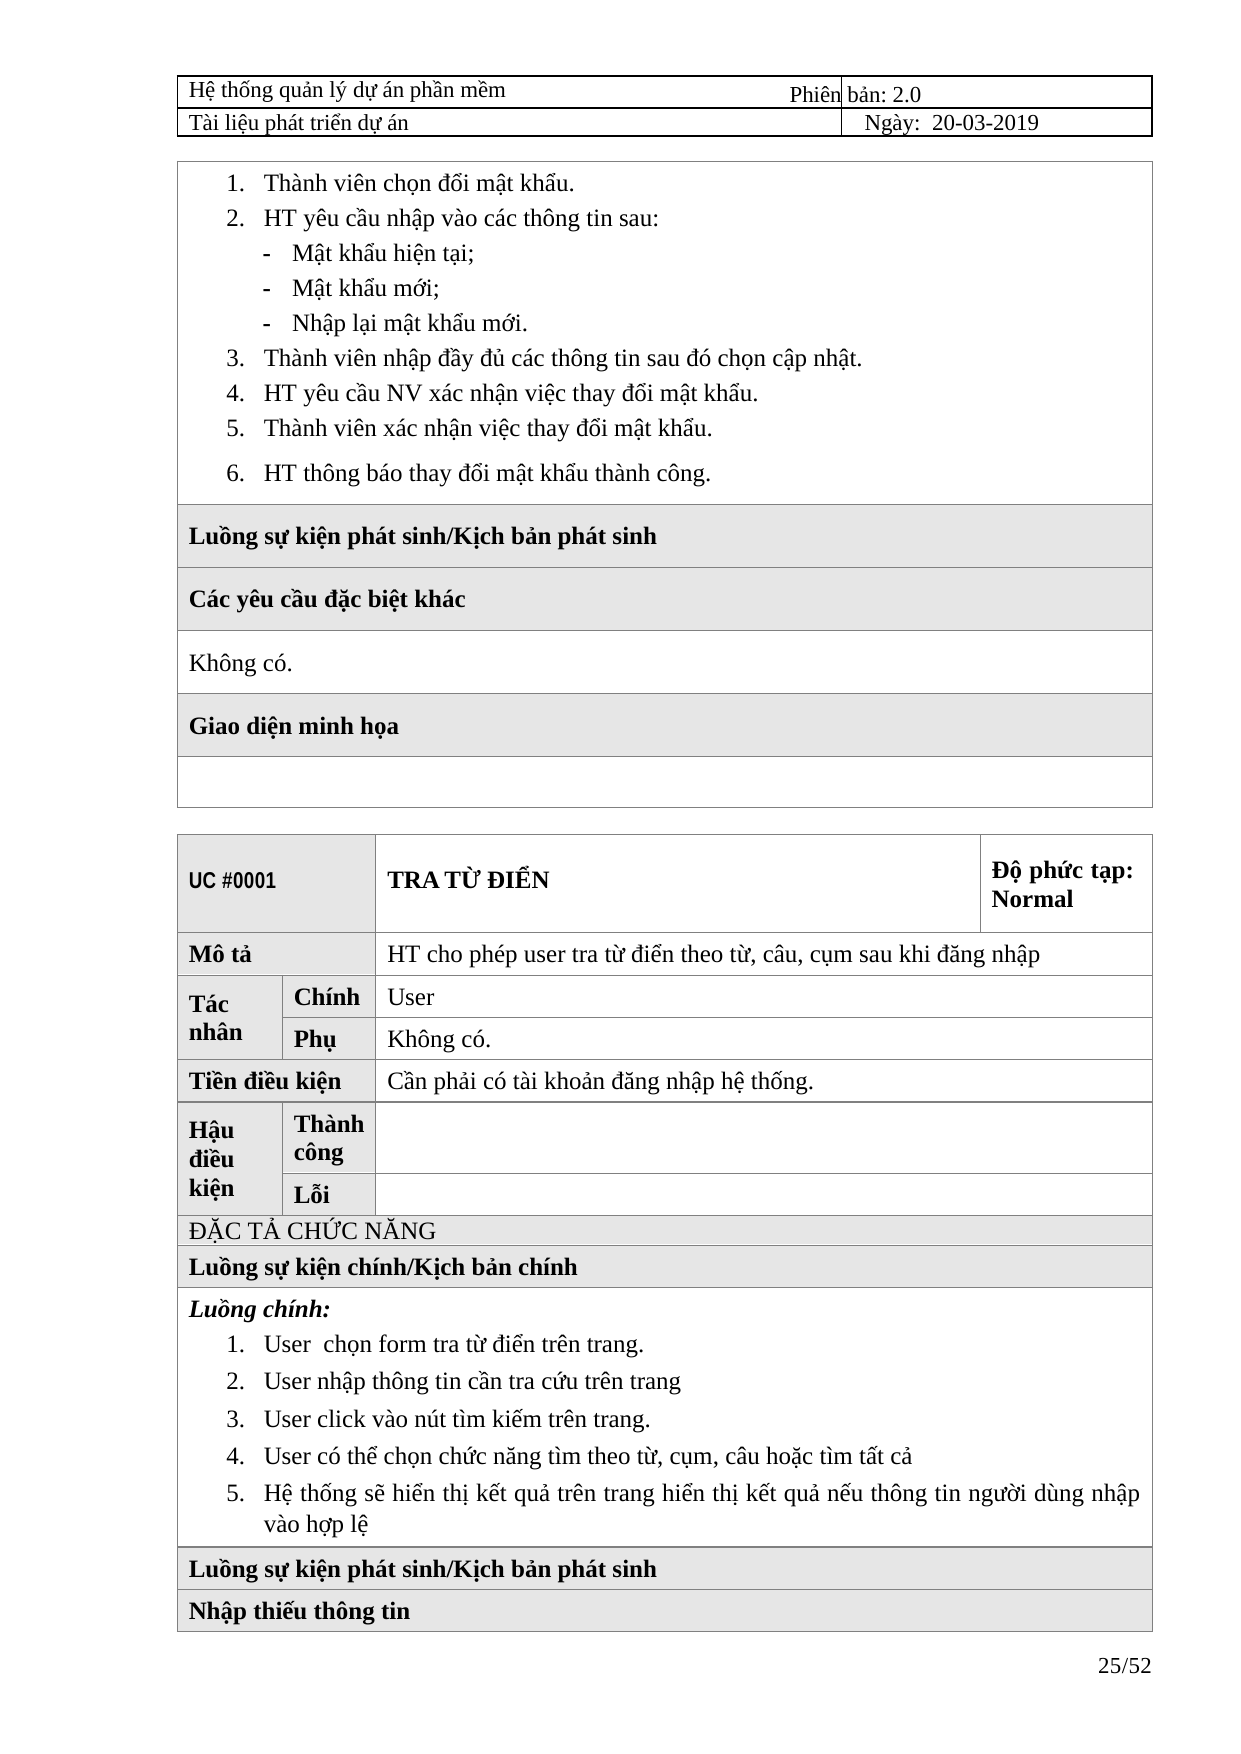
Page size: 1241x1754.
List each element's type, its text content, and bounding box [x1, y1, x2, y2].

table_cell Tiền điều kiện [178, 1060, 375, 1101]
table_cell Hậu điều kiện [178, 1103, 282, 1215]
table_cell Cần phải có tài khoản đăng nhập hệ thống. [376, 1060, 1152, 1101]
table_cell Chính [283, 976, 375, 1017]
table_cell Không có. [376, 1018, 1152, 1059]
table_cell Tác nhân [178, 976, 282, 1059]
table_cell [178, 162, 1152, 504]
table_cell ĐẶC TẢ CHỨC NĂNG [178, 1216, 1152, 1244]
table_cell Luồng sự kiện phát sinh/Kịch bản phát sinh [178, 1548, 1152, 1589]
table_cell Không có. [178, 631, 1152, 693]
table_cell Mô tả [178, 933, 375, 974]
table_cell Lỗi [283, 1174, 375, 1215]
table_cell [178, 757, 1152, 807]
table_header TRA TỪ ĐIỂN [376, 835, 980, 932]
table_cell Giao diện minh họa [178, 694, 1152, 756]
table_cell HT cho phép user tra từ điển theo từ, câu, cụm sau khi đăng nhập [376, 933, 1152, 974]
table_cell Các yêu cầu đặc biệt khác [178, 568, 1152, 630]
table_cell Luồng sự kiện phát sinh/Kịch bản phát sinh [178, 505, 1152, 567]
table_cell [376, 1103, 1152, 1172]
table_cell Luồng chính: User chọn form tra từ điển trên trang. User nhập thông tin cần tra cứu trên trang User click vào nút tìm kiếm trên trang. User có thể chọn chức năng tìm theo từ, cụm, câu hoặc tìm tất cả Hệ thống sẽ hiển thị kết quả trên trang hiển thị kết quả nếu thông tin người dùng nhập vào hợp lệ [178, 1288, 1152, 1546]
table_cell User [376, 976, 1152, 1017]
table_cell [376, 1174, 1152, 1215]
table_cell Nhập thiếu thông tin [178, 1590, 1152, 1631]
table_cell Thành công [283, 1103, 375, 1172]
table_cell Phụ [283, 1018, 375, 1059]
table_cell Luồng sự kiện chính/Kịch bản chính [178, 1246, 1152, 1287]
table_header Độ phức tạp: Normal [981, 835, 1152, 932]
table_header UC #0001 [178, 835, 375, 932]
